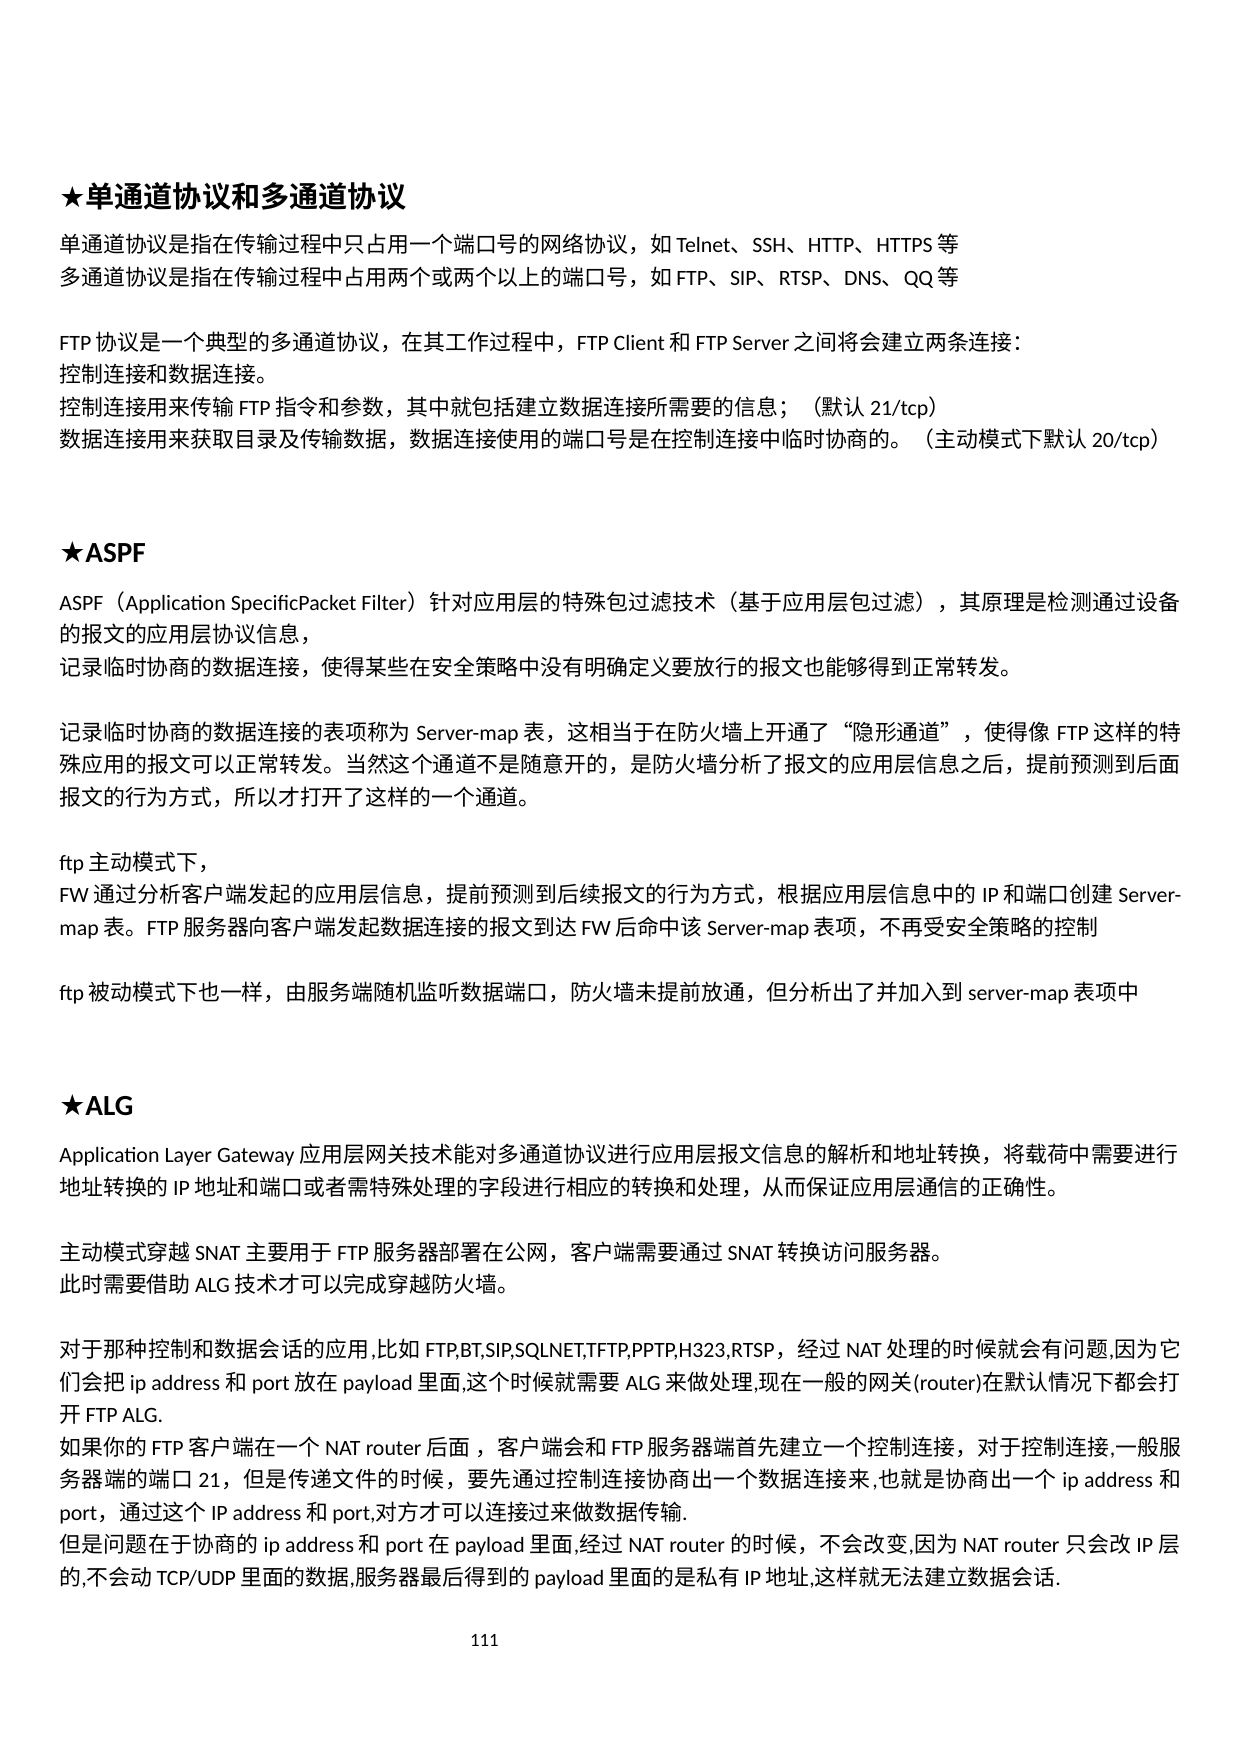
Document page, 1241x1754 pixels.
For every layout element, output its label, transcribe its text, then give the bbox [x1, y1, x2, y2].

text 数据连接用来获取目录及传输数据，数据连接使用的端口号是在控制连接中临时协商的。（主动模式下默认20/tcp） [59, 422, 1181, 454]
text FW通过分析客户端发起的应用层信息，提前预测到后续报文的行为方式，根据应用层信息中的IP和端口创建Server-map表。FTP服务器向客户端发起数据连接的报文到达FW后命中该Server-map表项，不再受安全策略的控制 [59, 877, 1181, 942]
text ★ALG [59, 1072, 1181, 1137]
text 记录临时协商的数据连接，使得某些在安全策略中没有明确定义要放行的报文也能够得到正常转发。 [59, 649, 1181, 682]
text 控制连接和数据连接。 [59, 357, 1181, 389]
text 此时需要借助ALG技术才可以完成穿越防火墙。 [59, 1267, 1181, 1299]
text ★单通道协议和多通道协议 [59, 162, 1181, 227]
text 控制连接用来传输FTP指令和参数，其中就包括建立数据连接所需要的信息；（默认21/tcp） [59, 389, 1181, 422]
text ★ASPF [59, 519, 1181, 584]
text FTP协议是一个典型的多通道协议，在其工作过程中，FTP Client和FTP Server之间将会建立两条连接： [59, 324, 1181, 357]
text ftp主动模式下， [59, 844, 1181, 877]
text 但是问题在于协商的ip address和port在payload里面,经过NAT router 的时候，不会改变,因为NAT router 只会改IP 层的,不会动TCP/UDP里面的数据,服务器最后得到的payload里面的是私有IP地址,这样就无法建立数据会话. [59, 1527, 1181, 1592]
text ftp被动模式下也一样，由服务端随机监听数据端口，防火墙未提前放通，但分析出了并加入到server-map表项中 [59, 974, 1181, 1007]
text 多通道协议是指在传输过程中占用两个或两个以上的端口号，如FTP、SIP、RTSP、DNS、QQ等 [59, 259, 1181, 292]
text 如果你的FTP 客户端在一个NAT router后面 ，客户端会和FTP服务器端首先建立一个控制连接，对于控制连接,一般服务器端的端口21，但是传递文件的时候，要先通过控制连接协商出一个数据连接来,也就是协商出一个ip address 和port，通过这个IP address和port,对方才可以连接过来做数据传输. [59, 1429, 1181, 1527]
text 记录临时协商的数据连接的表项称为Server-map表，这相当于在防火墙上开通了“隐形通道”，使得像FTP这样的特殊应用的报文可以正常转发。当然这个通道不是随意开的，是防火墙分析了报文的应用层信息之后，提前预测到后面报文的行为方式，所以才打开了这样的一个通道。 [59, 714, 1181, 812]
text 主动模式穿越SNAT主要用于FTP服务器部署在公网，客户端需要通过SNAT转换访问服务器。 [59, 1234, 1181, 1267]
text 单通道协议是指在传输过程中只占用一个端口号的网络协议，如Telnet、SSH、HTTP、HTTPS等 [59, 227, 1181, 259]
text 对于那种控制和数据会话的应用,比如FTP,BT,SIP,SQLNET,TFTP,PPTP,H323,RTSP，经过NAT处理的时候就会有问题,因为它们会把ip address 和port放在payload里面,这个时候就需要ALG来做处理,现在一般的网关(router)在默认情况下都会打开FTP ALG. [59, 1332, 1181, 1429]
text ASPF（Application SpecificPacket Filter）针对应用层的特殊包过滤技术（基于应用层包过滤），其原理是检测通过设备的报文的应用层协议信息， [59, 584, 1181, 649]
text Application Layer Gateway 应用层网关技术能对多通道协议进行应用层报文信息的解析和地址转换，将载荷中需要进行地址转换的IP地址和端口或者需特殊处理的字段进行相应的转换和处理，从而保证应用层通信的正确性。 [59, 1137, 1181, 1202]
